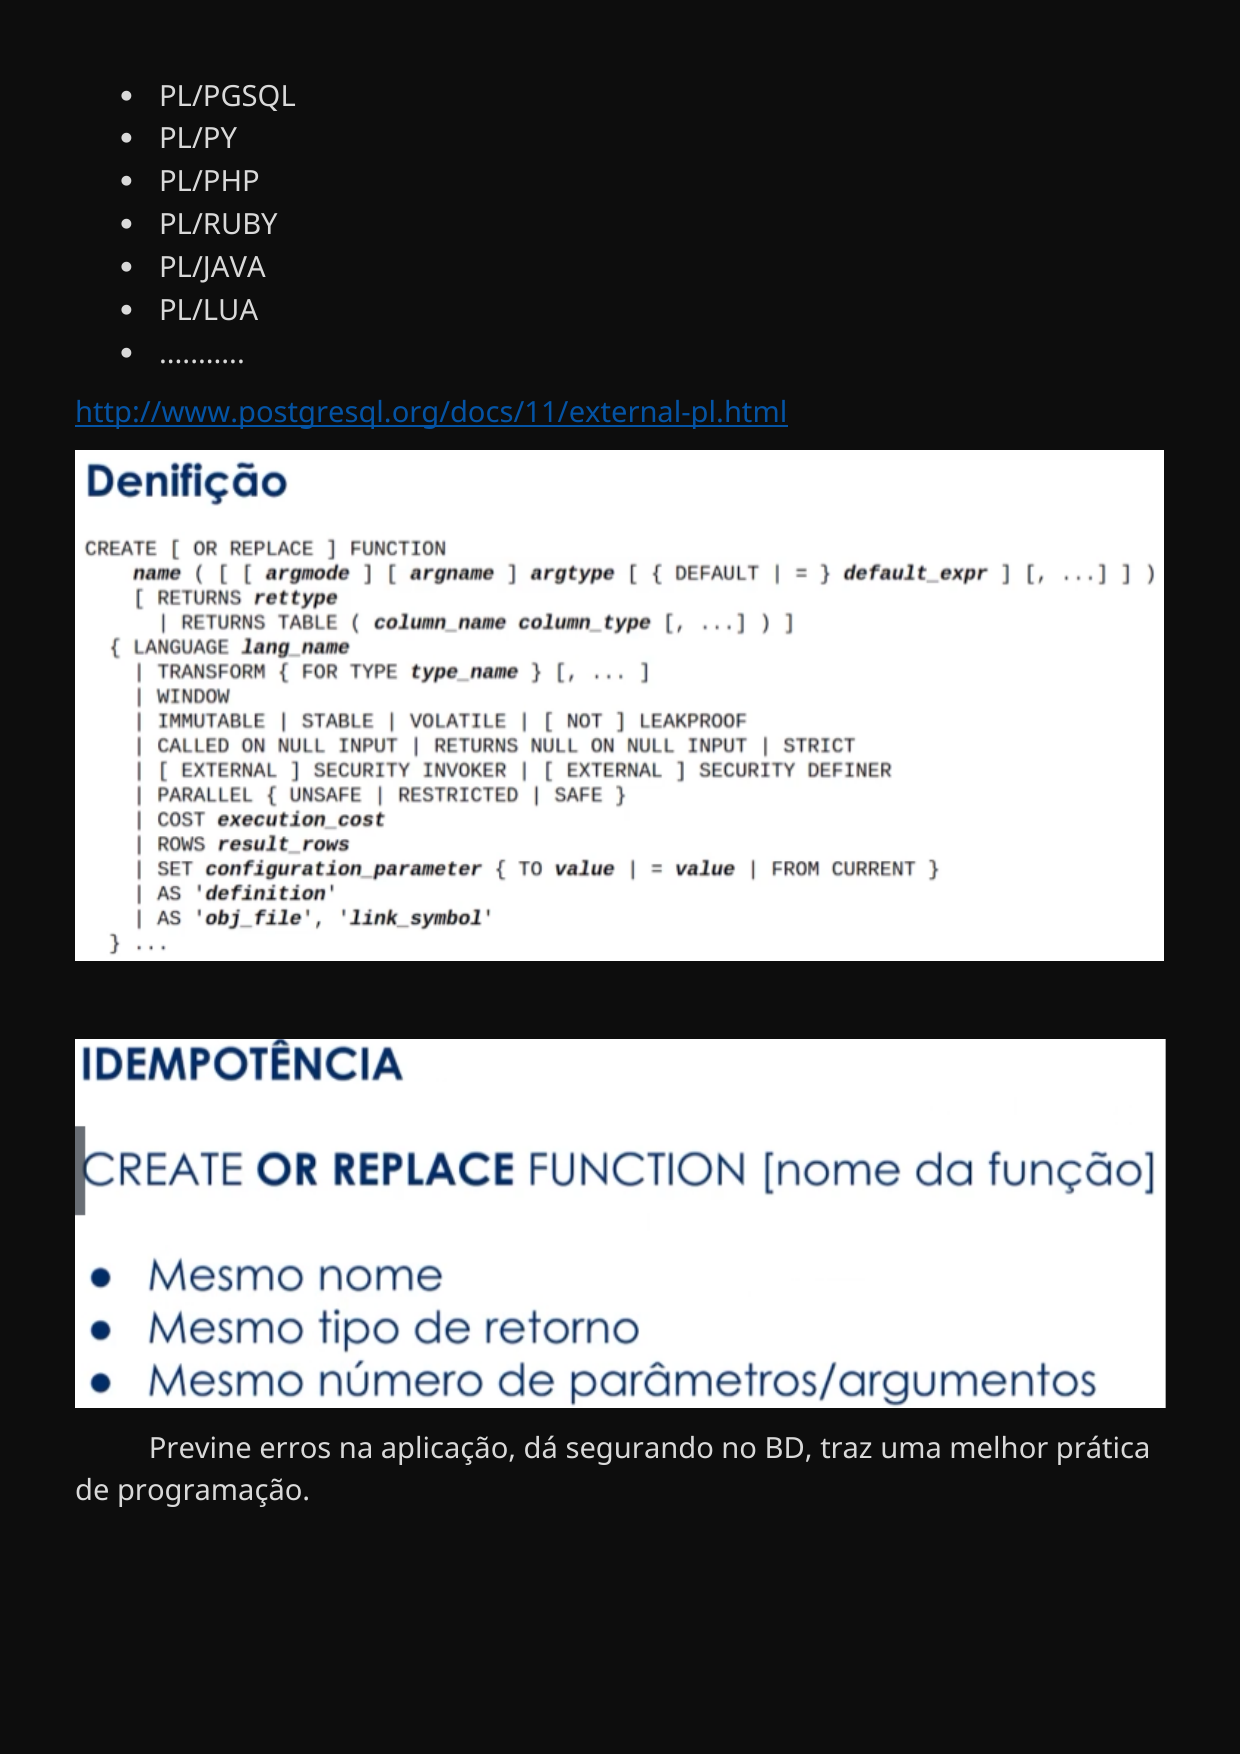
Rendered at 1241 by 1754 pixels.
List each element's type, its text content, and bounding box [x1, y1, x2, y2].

list PL/LUA [121, 289, 1165, 329]
text http://www.postgresql.org/docs/11/external-pl.html [75, 391, 1165, 431]
text Previne erros na aplicação, dá segurando no BD, traz uma melhor prática de programação. [75, 1427, 1165, 1509]
list PL/RUBY [121, 203, 1165, 243]
list PL/PGSQL [121, 75, 1165, 115]
list PL/PHP [121, 161, 1165, 200]
list PL/PY [121, 118, 1165, 157]
picture [75, 450, 1164, 961]
picture [75, 1039, 1166, 1408]
list PL/JAVA [121, 246, 1165, 286]
list ........... [121, 332, 1165, 372]
